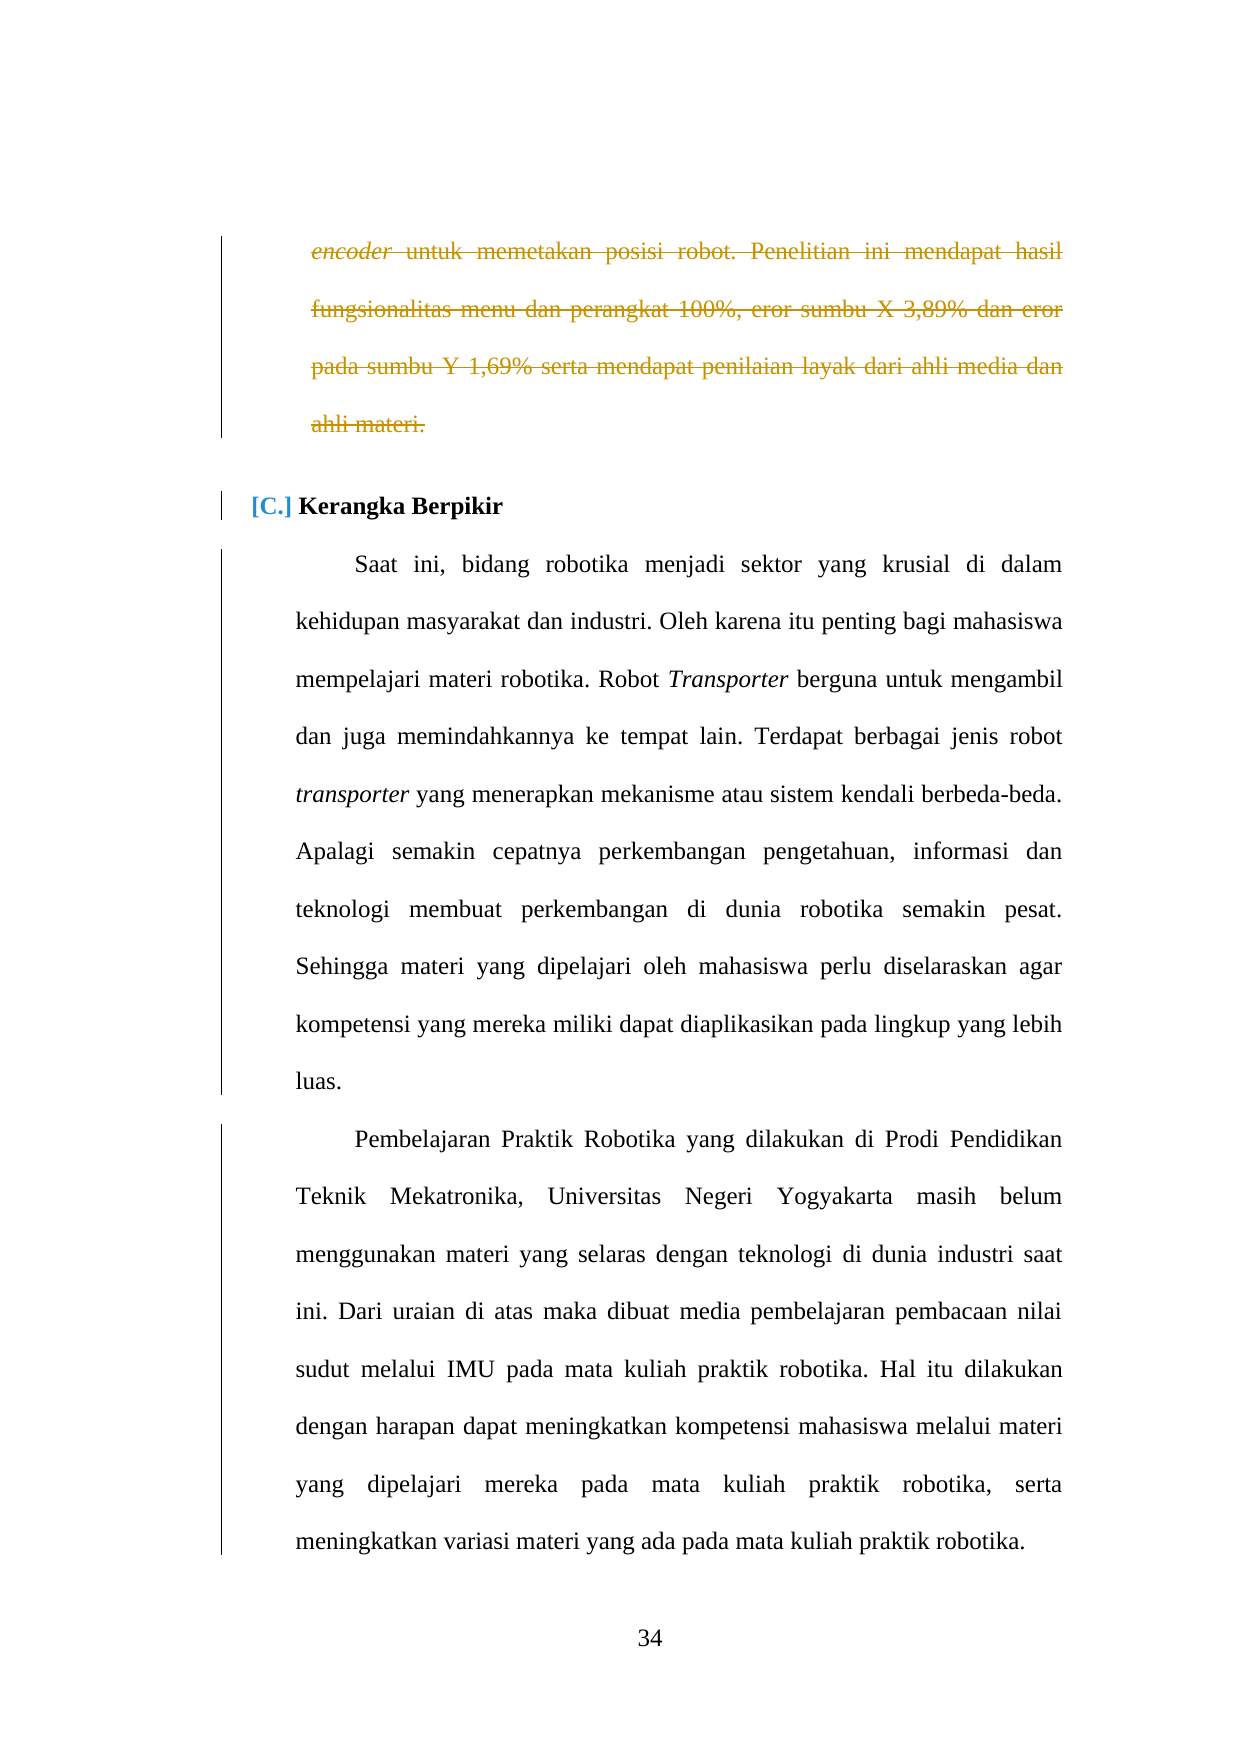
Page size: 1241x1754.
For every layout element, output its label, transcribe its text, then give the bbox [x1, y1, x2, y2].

subtitle Kerangka Berpikir [251, 491, 1063, 520]
list Saat ini, bidang robotika menjadi sektor yang krusial di dalam kehidupan masyarakat dan industri. Oleh karena itu penting bagi mahasiswa mempelajari materi robotika. Robot Transporter berguna untuk mengambil dan juga memindahkannya ke tempat lain. Terdapat berbagai jenis robot transporter yang menerapkan mekanisme atau sistem kendali berbeda-beda. Apalagi semakin cepatnya perkembangan pengetahuan, informasi dan teknologi membuat perkembangan di dunia robotika semakin pesat. Sehingga materi yang dipelajari oleh mahasiswa perlu diselaraskan agar kompetensi yang mereka miliki dapat diaplikasikan pada lingkup yang lebih luas. [295, 549, 1063, 1095]
list Pembelajaran Praktik Robotika yang dilakukan di Prodi Pendidikan Teknik Mekatronika, Universitas Negeri Yogyakarta masih belum menggunakan materi yang selaras dengan teknologi di dunia industri saat ini. Dari uraian di atas maka dibuat media pembelajaran pembacaan nilai sudut melalui IMU pada mata kuliah praktik robotika. Hal itu dilakukan dengan harapan dapat meningkatkan kompetensi mahasiswa melalui materi yang dipelajari mereka pada mata kuliah praktik robotika, serta meningkatkan variasi materi yang ada pada mata kuliah praktik robotika. [295, 1124, 1063, 1555]
